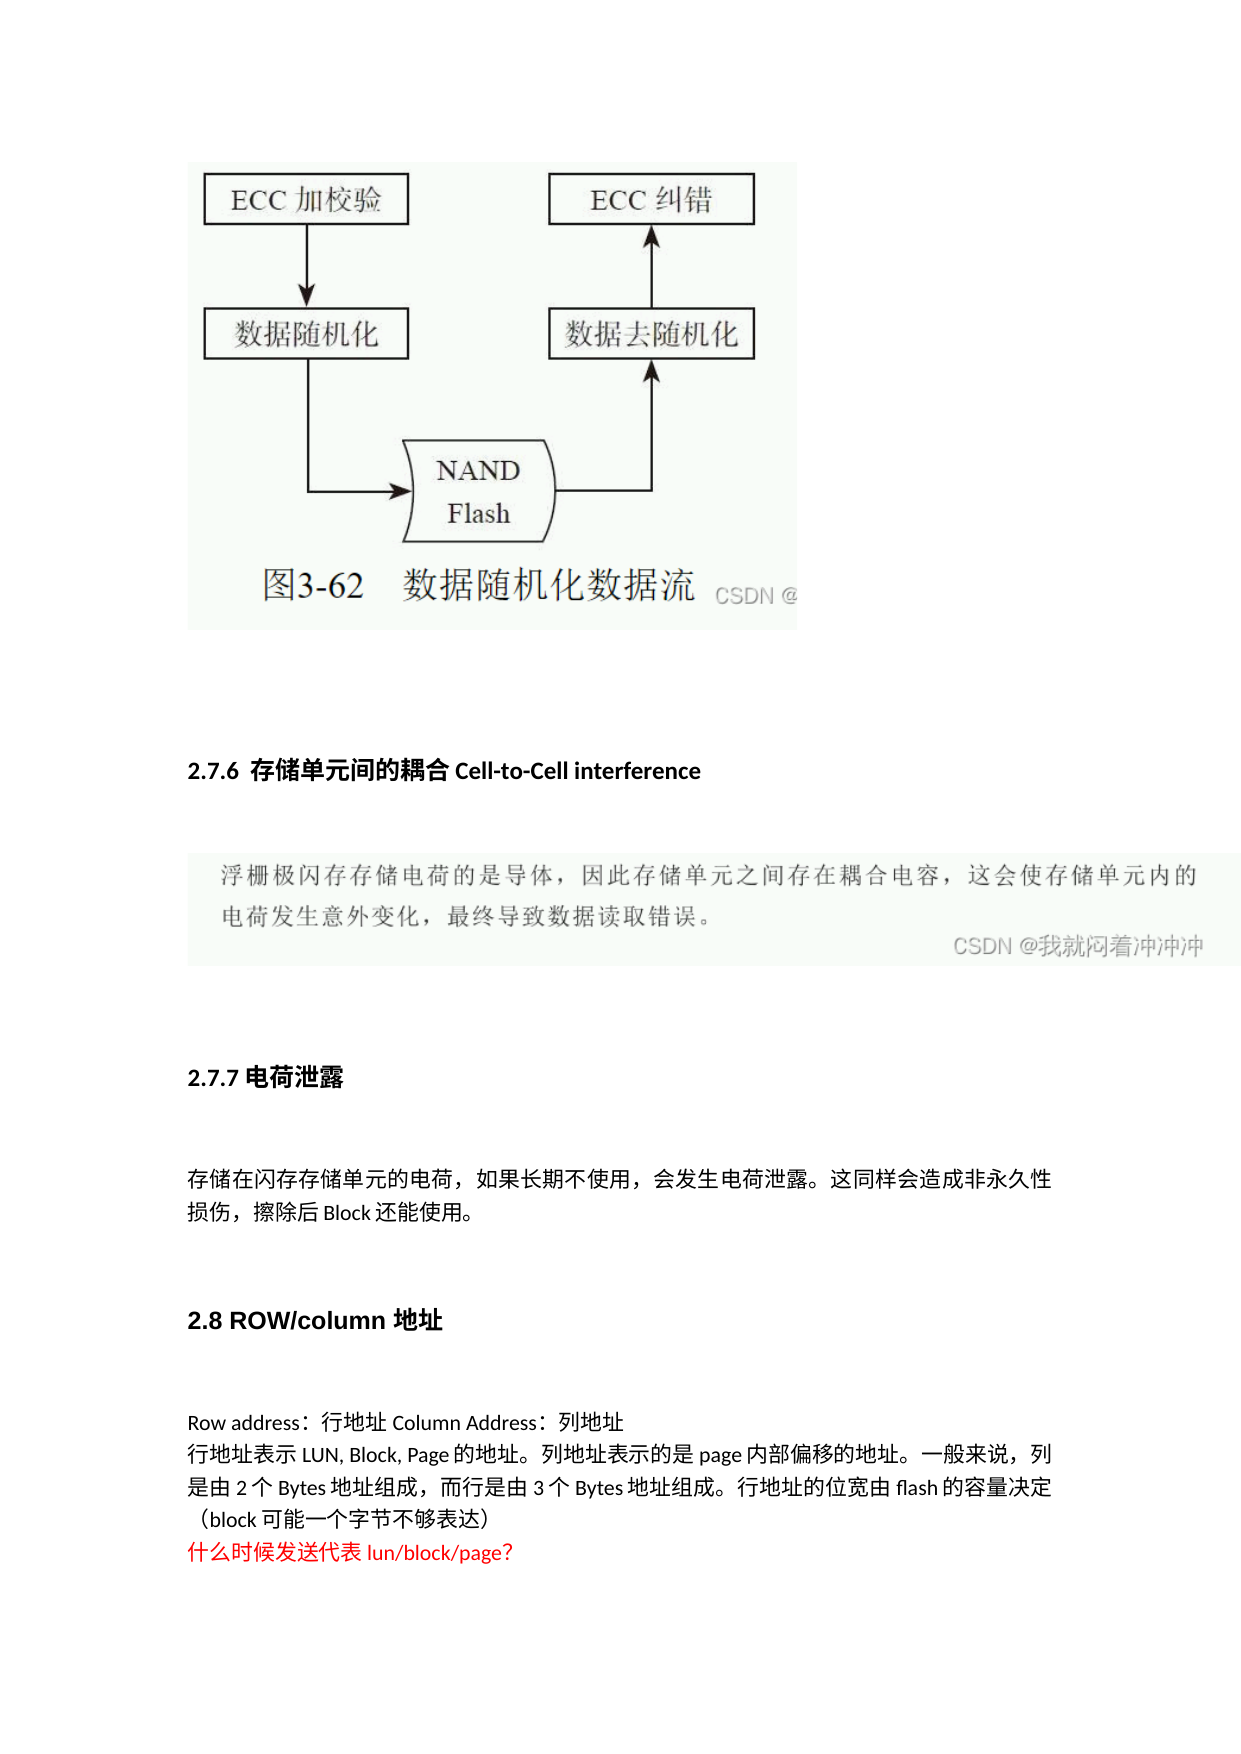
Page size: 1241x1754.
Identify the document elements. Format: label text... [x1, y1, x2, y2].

text 存储在闪存存储单元的电荷，如果长期不使用，会发生电荷泄露。这同样会造成非永久性损伤，擦除后Block还能使用。 [187, 1162, 1053, 1227]
subtitle 2.7.7 电荷泄露 [187, 1043, 1053, 1108]
picture [187, 162, 798, 630]
text 什么时候发送代表lun/block/page？ [187, 1534, 1053, 1567]
subtitle 2.7.6 存储单元间的耦合Cell-to-Cell interference [187, 736, 1053, 801]
picture [187, 853, 1241, 966]
text Row address：行地址 Column Address：列地址 [187, 1404, 1053, 1437]
subtitle 2.8 ROW/column 地址 [187, 1286, 1053, 1351]
text 行地址表示 LUN, Block, Page的地址。列地址表示的是page内部偏移的地址。一般来说，列是由2个Bytes地址组成，而行是由3个Bytes地址组成。行地址的位宽由flash的容量决定（block可能一个字节不够表达） [187, 1437, 1053, 1534]
